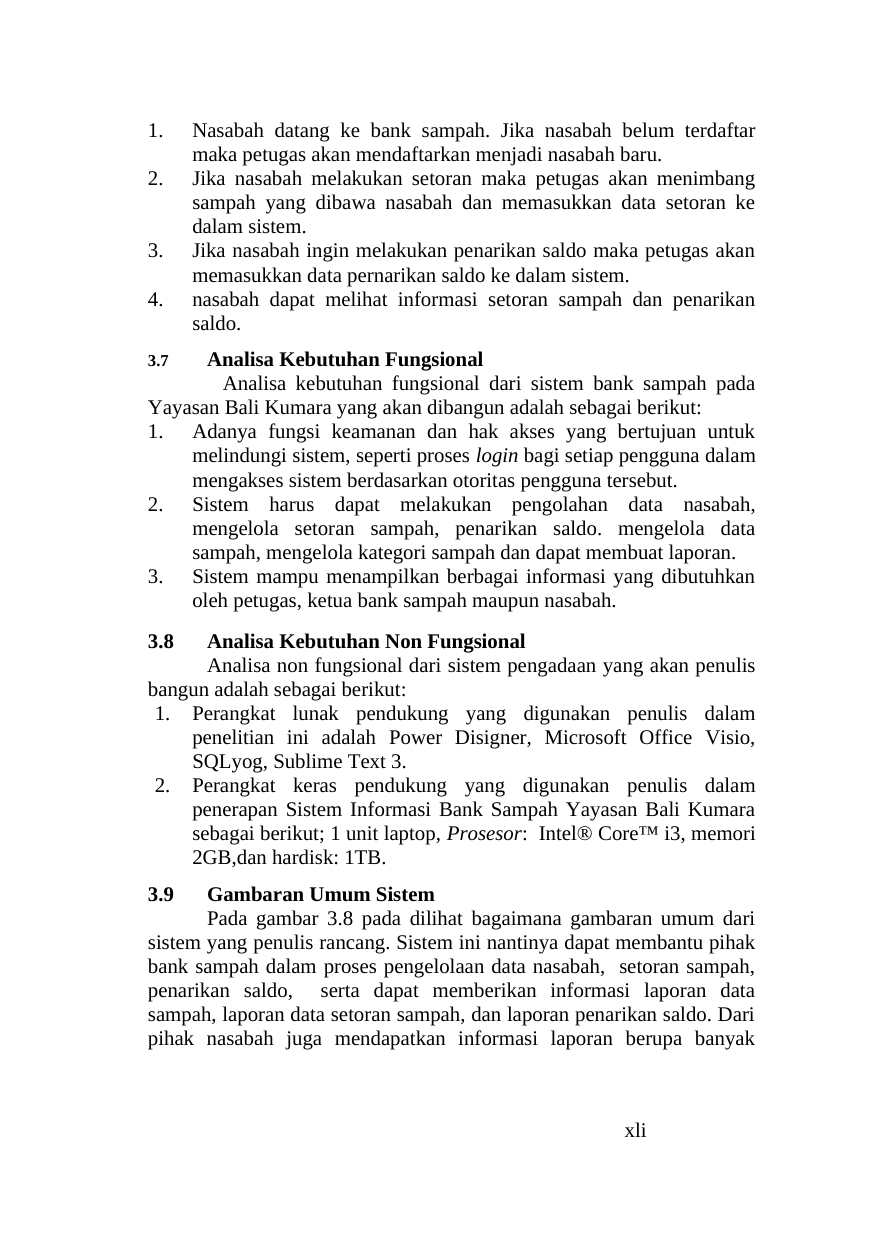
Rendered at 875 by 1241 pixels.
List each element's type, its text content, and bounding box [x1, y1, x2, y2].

list Adanya fungsi keamanan dan hak akses yang bertujuan untuk melindungi sistem, seperti proses login bagi setiap pengguna dalam mengakses sistem berdasarkan otoritas pengguna tersebut. [148, 419, 756, 492]
list Sistem harus dapat melakukan pengolahan data nasabah, mengelola setoran sampah, penarikan saldo. mengelola data sampah, mengelola kategori sampah dan dapat membuat laporan. [148, 492, 756, 564]
list nasabah dapat melihat informasi setoran sampah dan penarikan saldo. [148, 287, 756, 335]
list Jika nasabah ingin melakukan penarikan saldo maka petugas akan memasukkan data pernarikan saldo ke dalam sistem. [148, 238, 756, 287]
list Nasabah datang ke bank sampah. Jika nasabah belum terdaftar maka petugas akan mendaftarkan menjadi nasabah baru. [148, 118, 756, 166]
text Analisa Kebutuhan Non Fungsional [148, 628, 756, 653]
text Analisa kebutuhan fungsional dari sistem bank sampah pada Yayasan Bali Kumara yang akan dibangun adalah sebagai berikut: [148, 371, 756, 419]
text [148, 906, 756, 1050]
text Analisa Kebutuhan Fungsional [148, 347, 756, 371]
text Gambaran Umum Sistem [148, 882, 756, 906]
list Perangkat keras pendukung yang digunakan penulis dalam penerapan Sistem Informasi Bank Sampah Yayasan Bali Kumara sebagai berikut; 1 unit laptop, Prosesor: Intel® Core™ i3, memori 2GB,dan hardisk: 1TB. [154, 773, 756, 869]
list Sistem mampu menampilkan berbagai informasi yang dibutuhkan oleh petugas, ketua bank sampah maupun nasabah. [148, 564, 756, 612]
list Jika nasabah melakukan setoran maka petugas akan menimbang sampah yang dibawa nasabah dan memasukkan data setoran ke dalam sistem. [148, 166, 756, 238]
list Analisa non fungsional dari sistem pengadaan yang akan penulis bangun adalah sebagai berikut: [148, 653, 756, 701]
list Perangkat lunak pendukung yang digunakan penulis dalam penelitian ini adalah Power Disigner, Microsoft Office Visio, SQLyog, Sublime Text 3. [154, 701, 756, 773]
